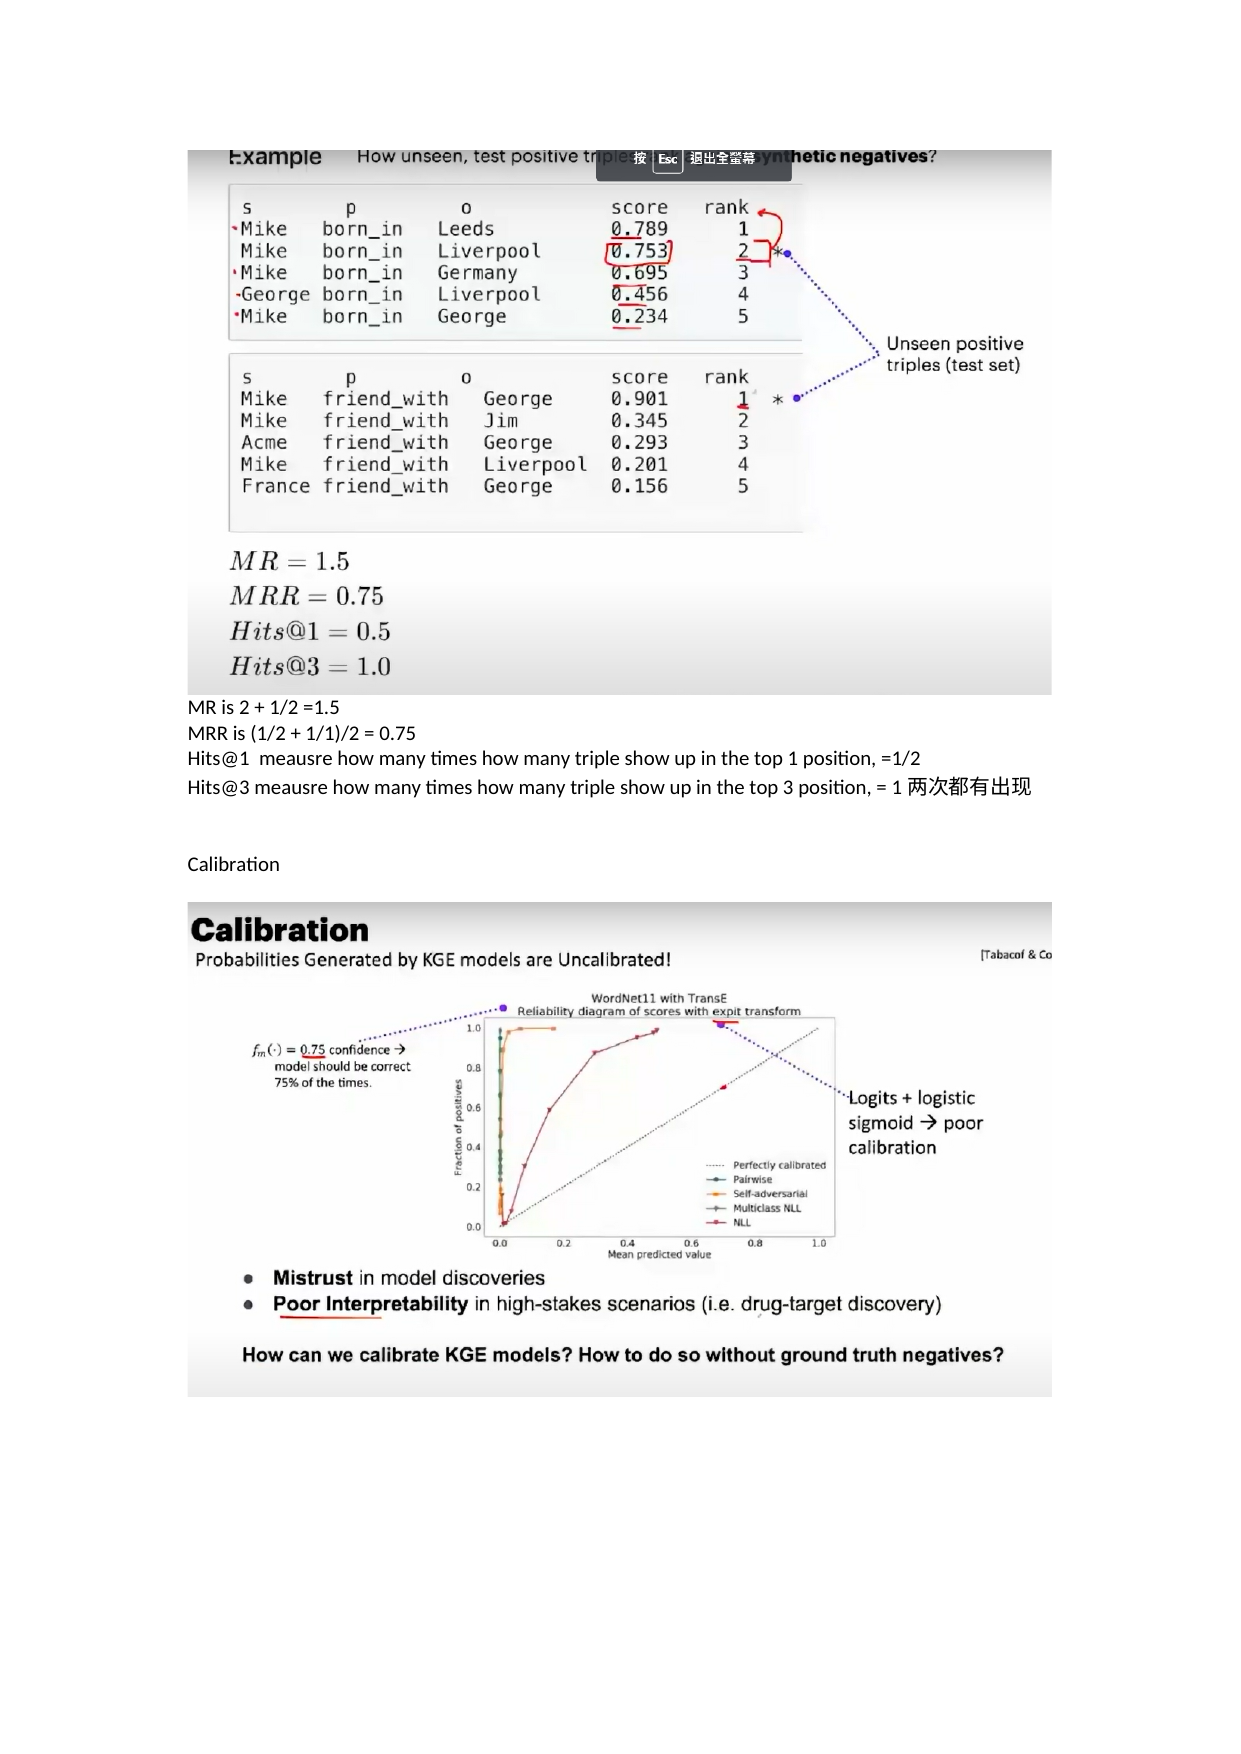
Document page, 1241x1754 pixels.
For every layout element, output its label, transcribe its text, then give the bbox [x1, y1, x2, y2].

list MRR is (1/2 + 1/1)/2 = 0.75 [187, 720, 1053, 745]
text Calibration [187, 852, 1053, 877]
list MR is 2 + 1/2 =1.5 [187, 694, 1053, 720]
list Hits@1 meausre how many times how many triple show up in the top 1 position, =1/2 [187, 745, 1053, 771]
picture [187, 902, 1052, 1397]
list Hits@3 meausre how many times how many triple show up in the top 3 position, = 1两次都有出现 [187, 771, 1053, 801]
picture [187, 150, 1052, 695]
